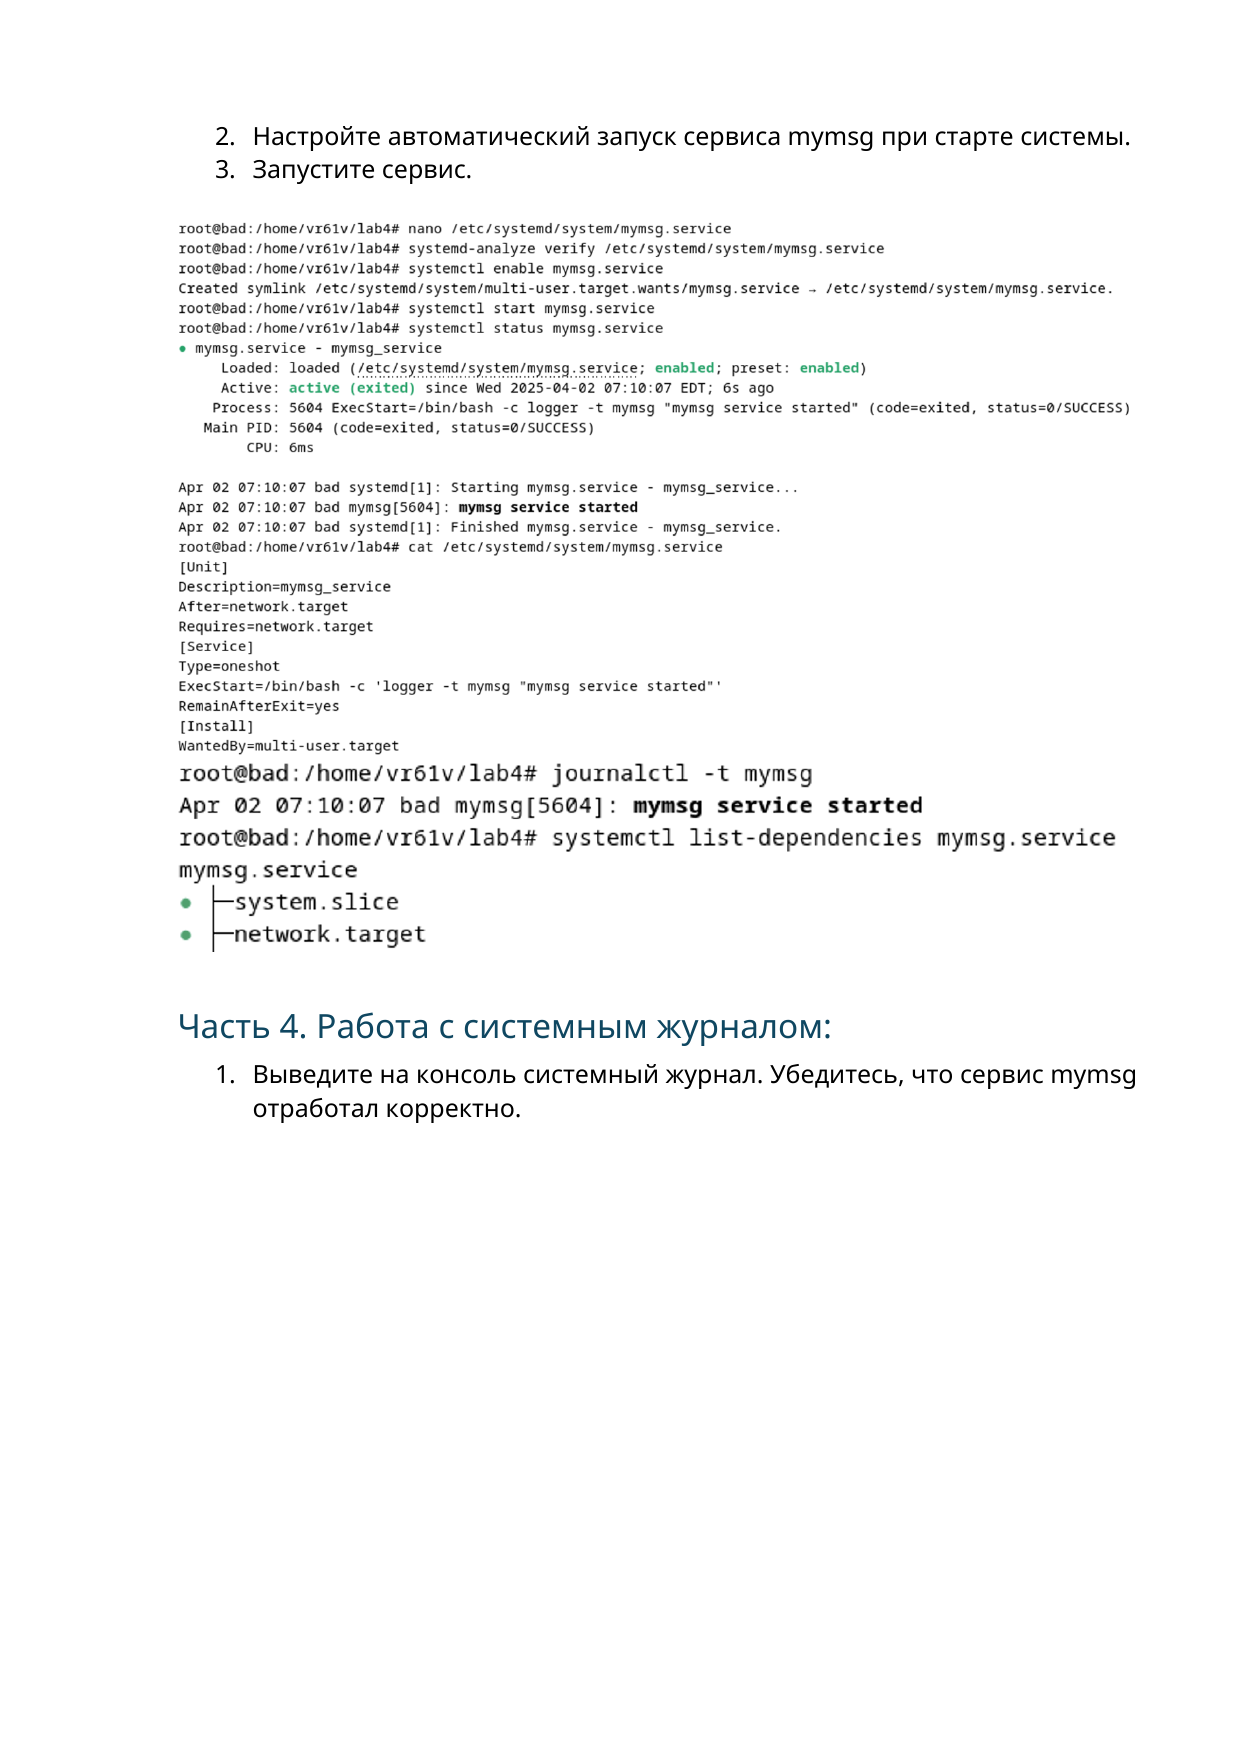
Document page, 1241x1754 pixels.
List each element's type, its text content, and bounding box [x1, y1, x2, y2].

picture [177, 220, 1152, 952]
list Настройте автоматический запуск сервиса mymsg при старте системы. [215, 118, 1152, 152]
subtitle Часть 4. Работа с системным журналом: [177, 1003, 1152, 1048]
list Запустите сервис. [215, 152, 1152, 186]
list Выведите на консоль системный журнал. Убедитесь, что сервис mymsg отработал корректно. [215, 1057, 1152, 1125]
